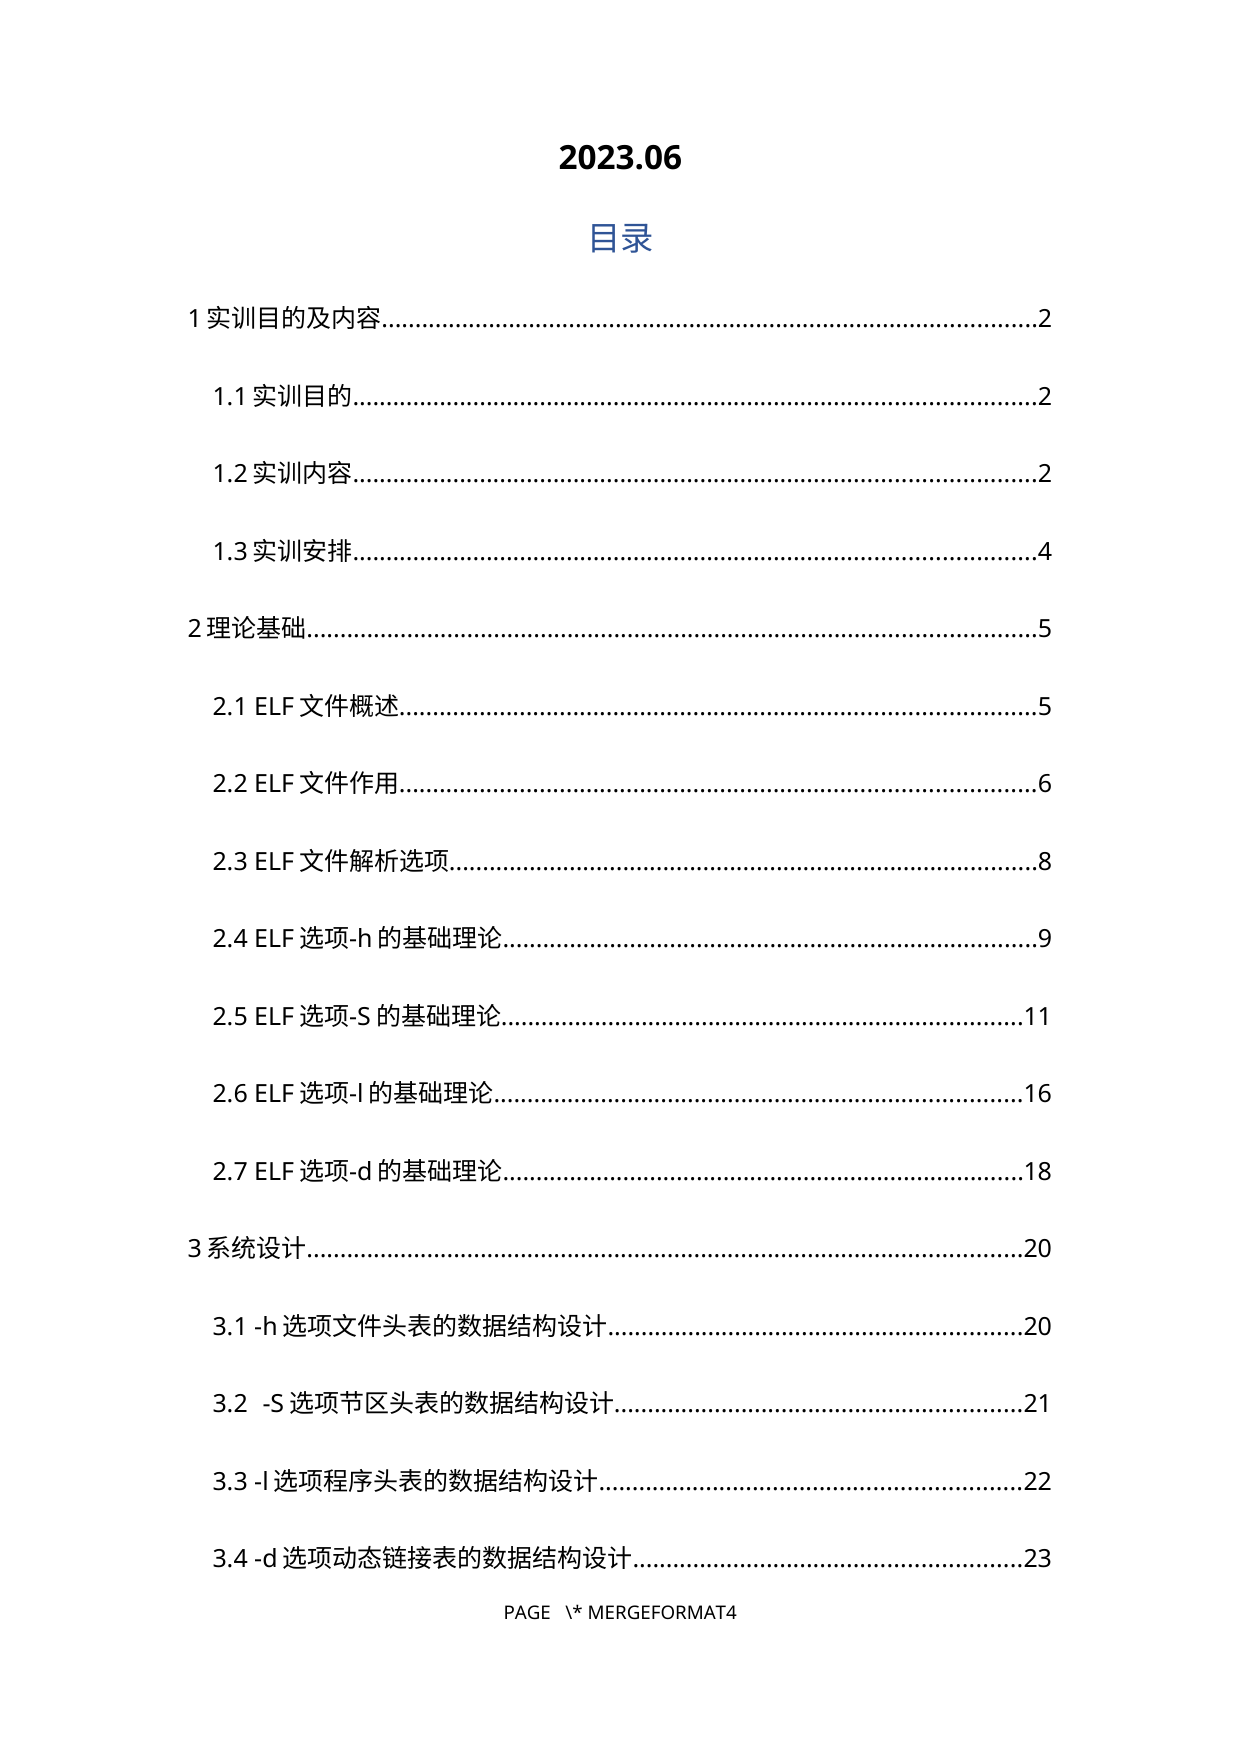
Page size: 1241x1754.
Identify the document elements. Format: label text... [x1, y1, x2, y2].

text 2023.06 [187, 136, 1053, 178]
